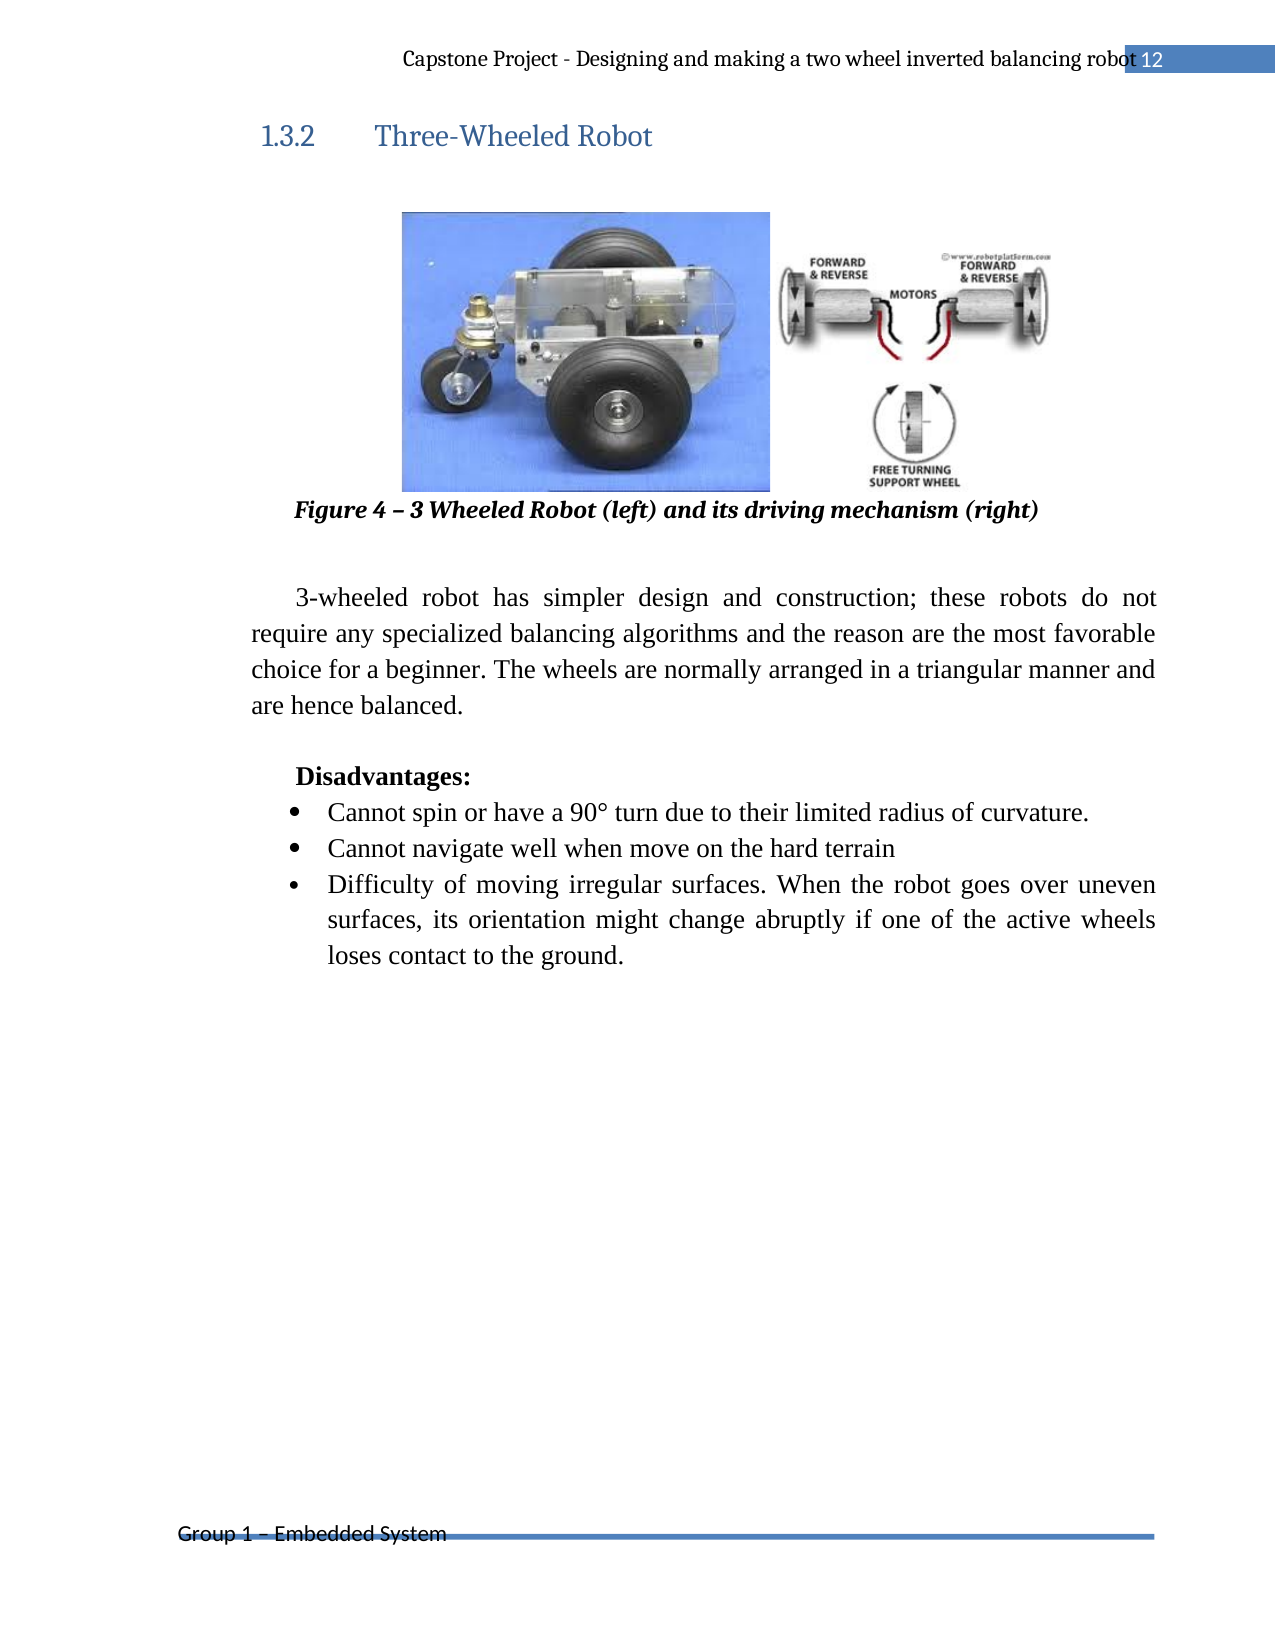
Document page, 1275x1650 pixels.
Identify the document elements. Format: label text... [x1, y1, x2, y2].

list Cannot spin or have a 90° turn due to their limited radius of curvature. [290, 796, 1157, 827]
picture [775, 253, 1051, 492]
subtitle Three-Wheeled Robot [262, 118, 1157, 154]
text 3-wheeled robot has simpler design and construction; these robots do not require any specialized balancing algorithms and the reason are the most favorable choice for a beginner. The wheels are normally arranged in a triangular manner and are hence balanced. [251, 582, 1157, 720]
text Disadvantages: [251, 760, 1157, 791]
picture [401, 212, 771, 492]
list Difficulty of moving irregular surfaces. When the robot goes over uneven surfaces, its orientation might change abruptly if one of the active wheels loses contact to the ground. [290, 868, 1157, 970]
list Cannot navigate well when move on the hard terrain [290, 832, 1157, 863]
text Figure 4 – 3 Wheeled Robot (left) and its driving mechanism (right) [177, 496, 1157, 525]
